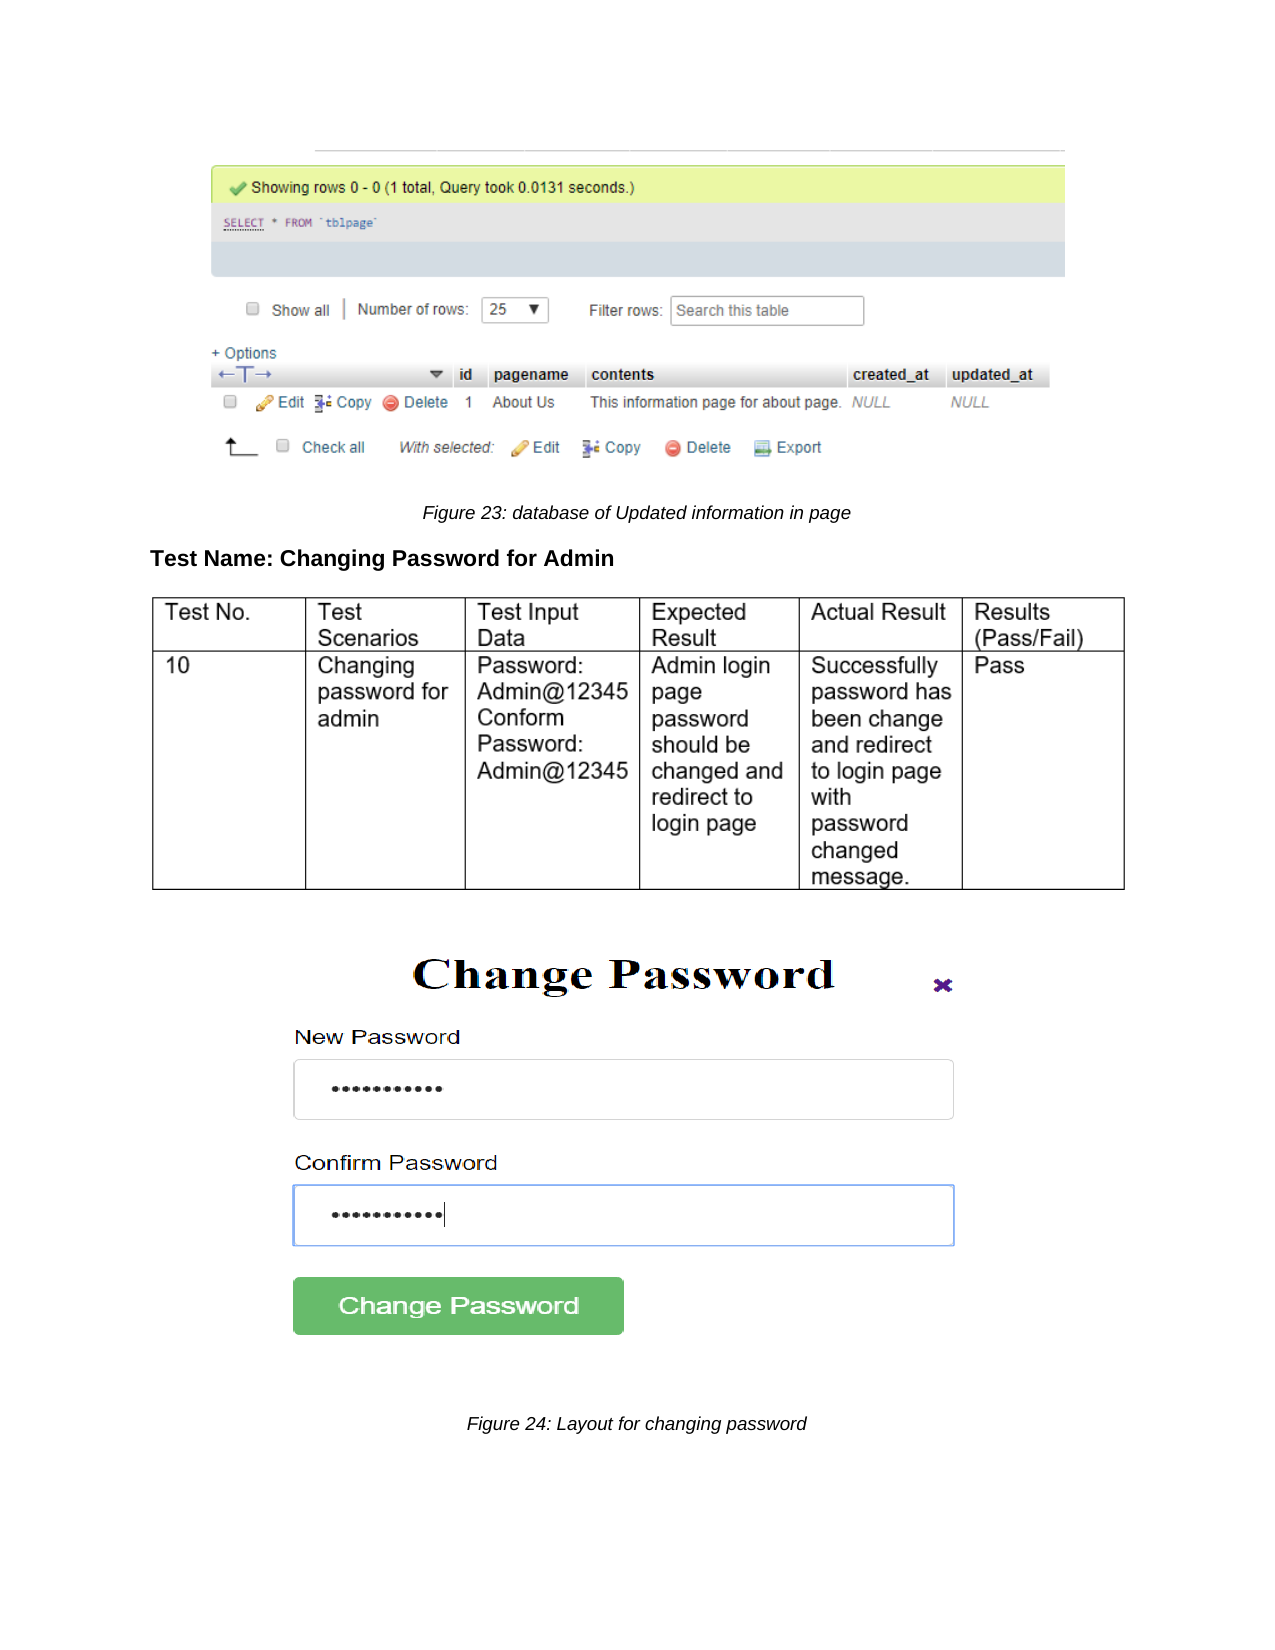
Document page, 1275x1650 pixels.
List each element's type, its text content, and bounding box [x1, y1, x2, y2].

picture [210, 150, 1065, 478]
text Test Name: Changing Password for Admin [150, 544, 1125, 571]
picture [225, 914, 1050, 1389]
picture [150, 595, 1125, 890]
